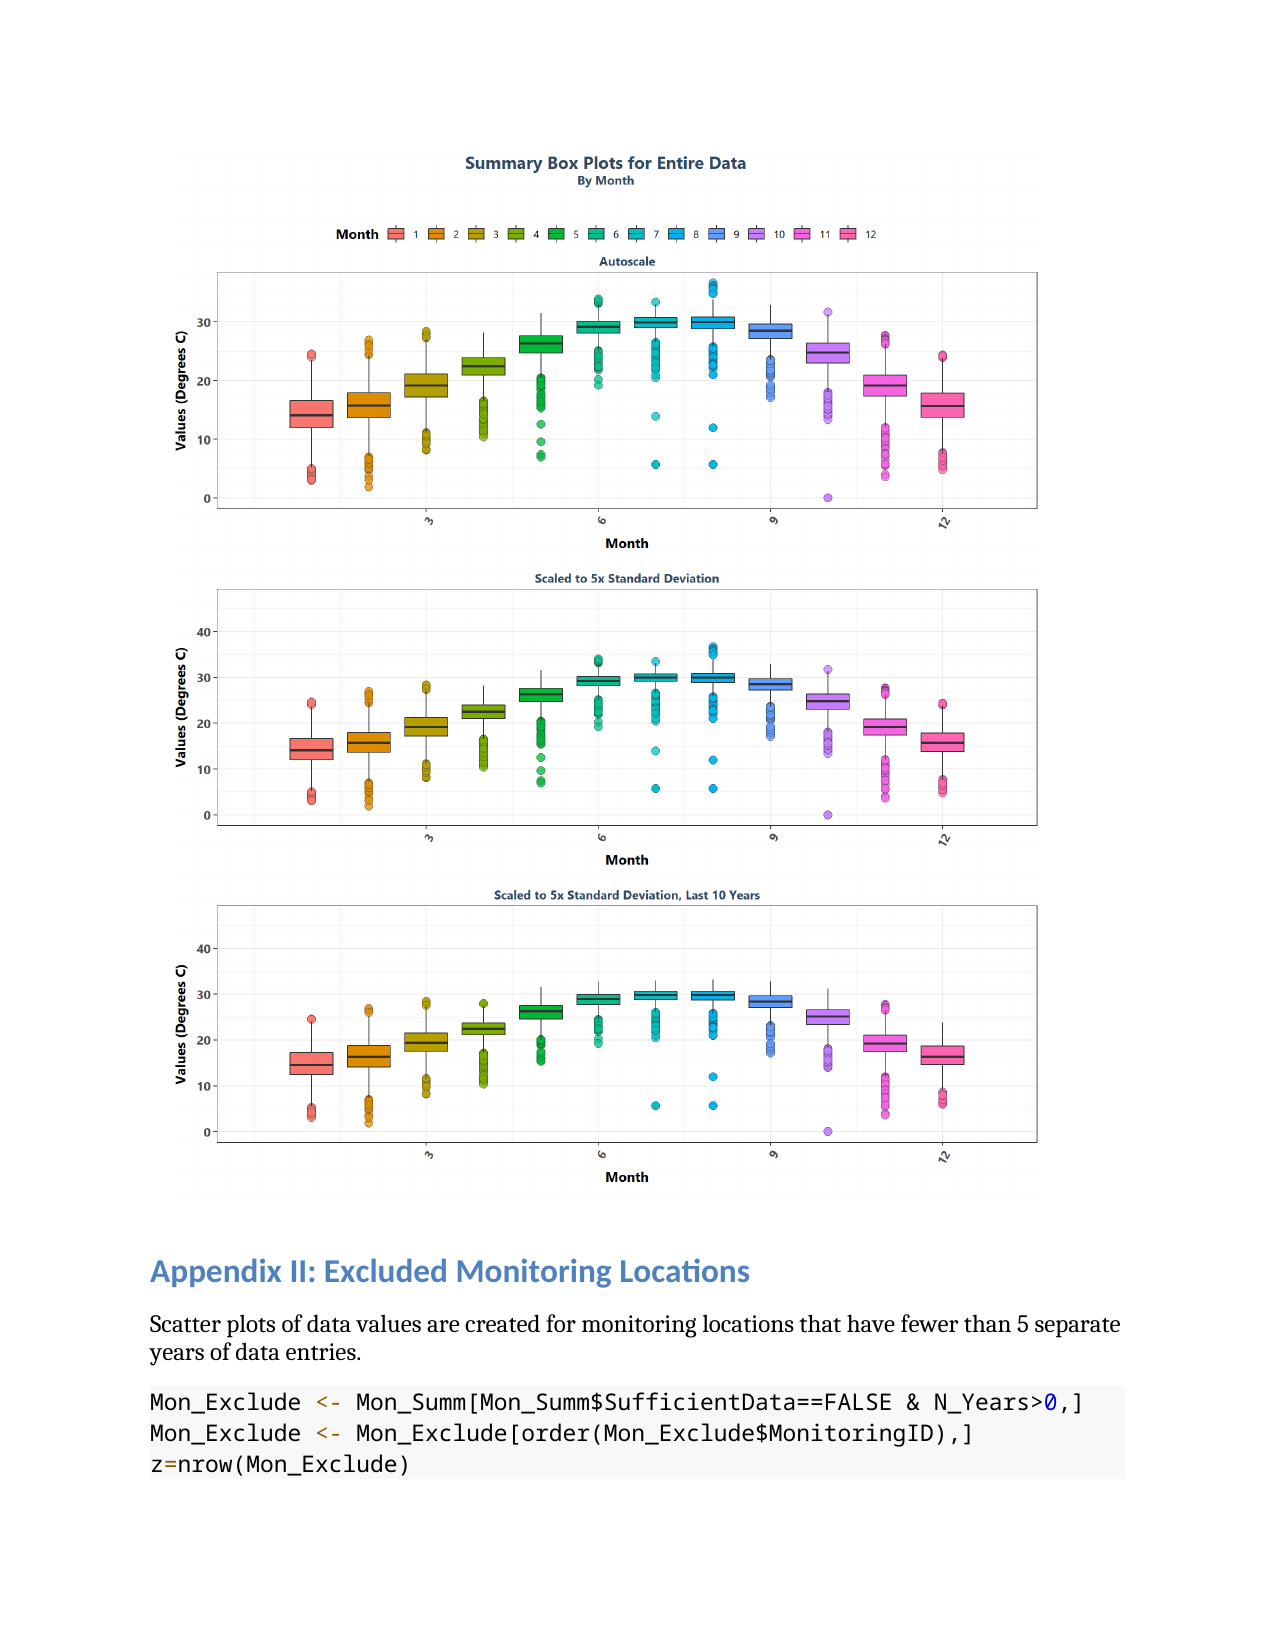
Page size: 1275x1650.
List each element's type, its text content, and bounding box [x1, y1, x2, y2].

text Scatter plots of data values are created for monitoring locations that have fewer than 5 separate years of data entries. [150, 1309, 1125, 1367]
subtitle Appendix II: Excluded Monitoring Locations [150, 1250, 1125, 1291]
picture [168, 150, 1044, 1200]
